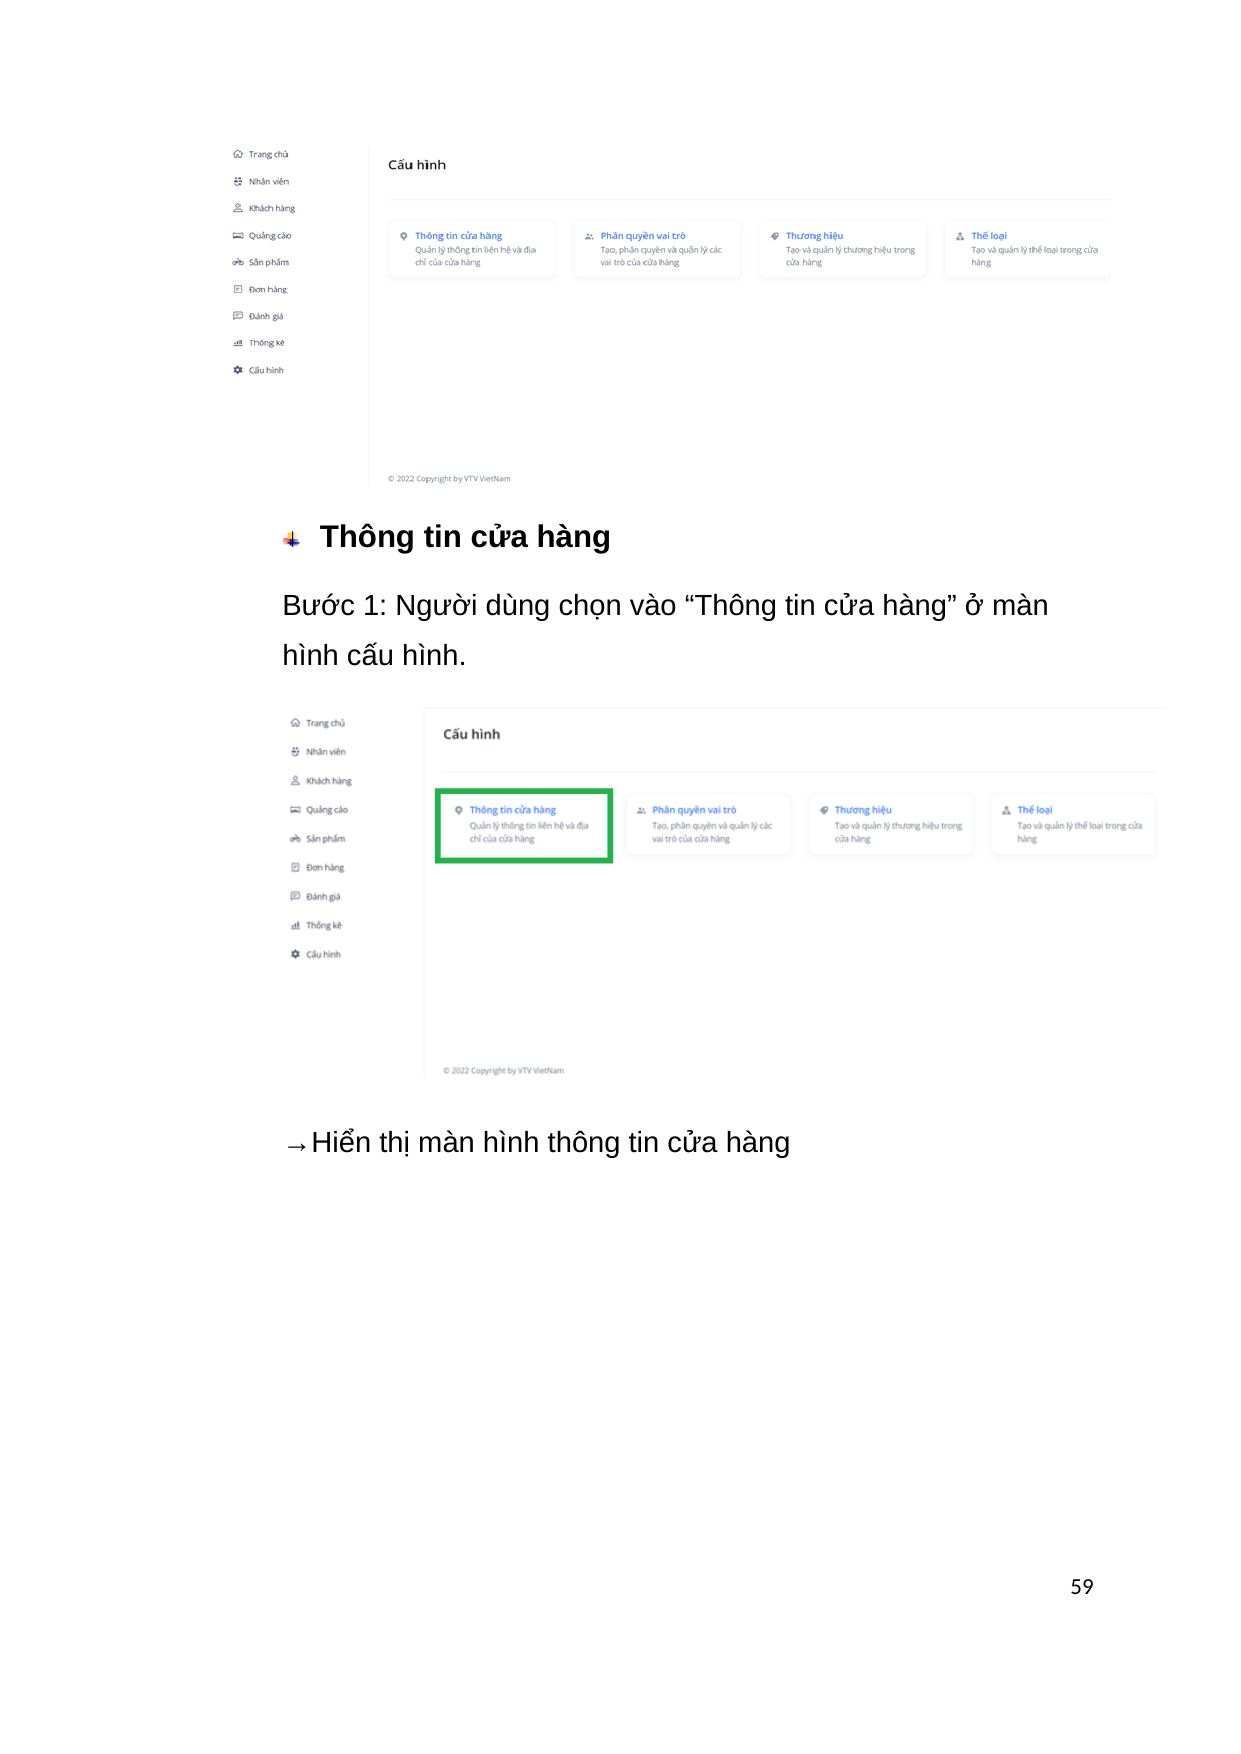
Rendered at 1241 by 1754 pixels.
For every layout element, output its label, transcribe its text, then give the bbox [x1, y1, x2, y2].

picture [282, 705, 1169, 1095]
picture [283, 530, 300, 547]
text Bước 1: Người dùng chọn vào “Thông tin cửa hàng” ở màn hình cấu hình. [282, 588, 1093, 672]
picture [225, 147, 1111, 487]
list Thông tin cửa hàng [282, 518, 1093, 553]
text →Hiển thị màn hình thông tin cửa hàng [282, 1125, 1093, 1159]
